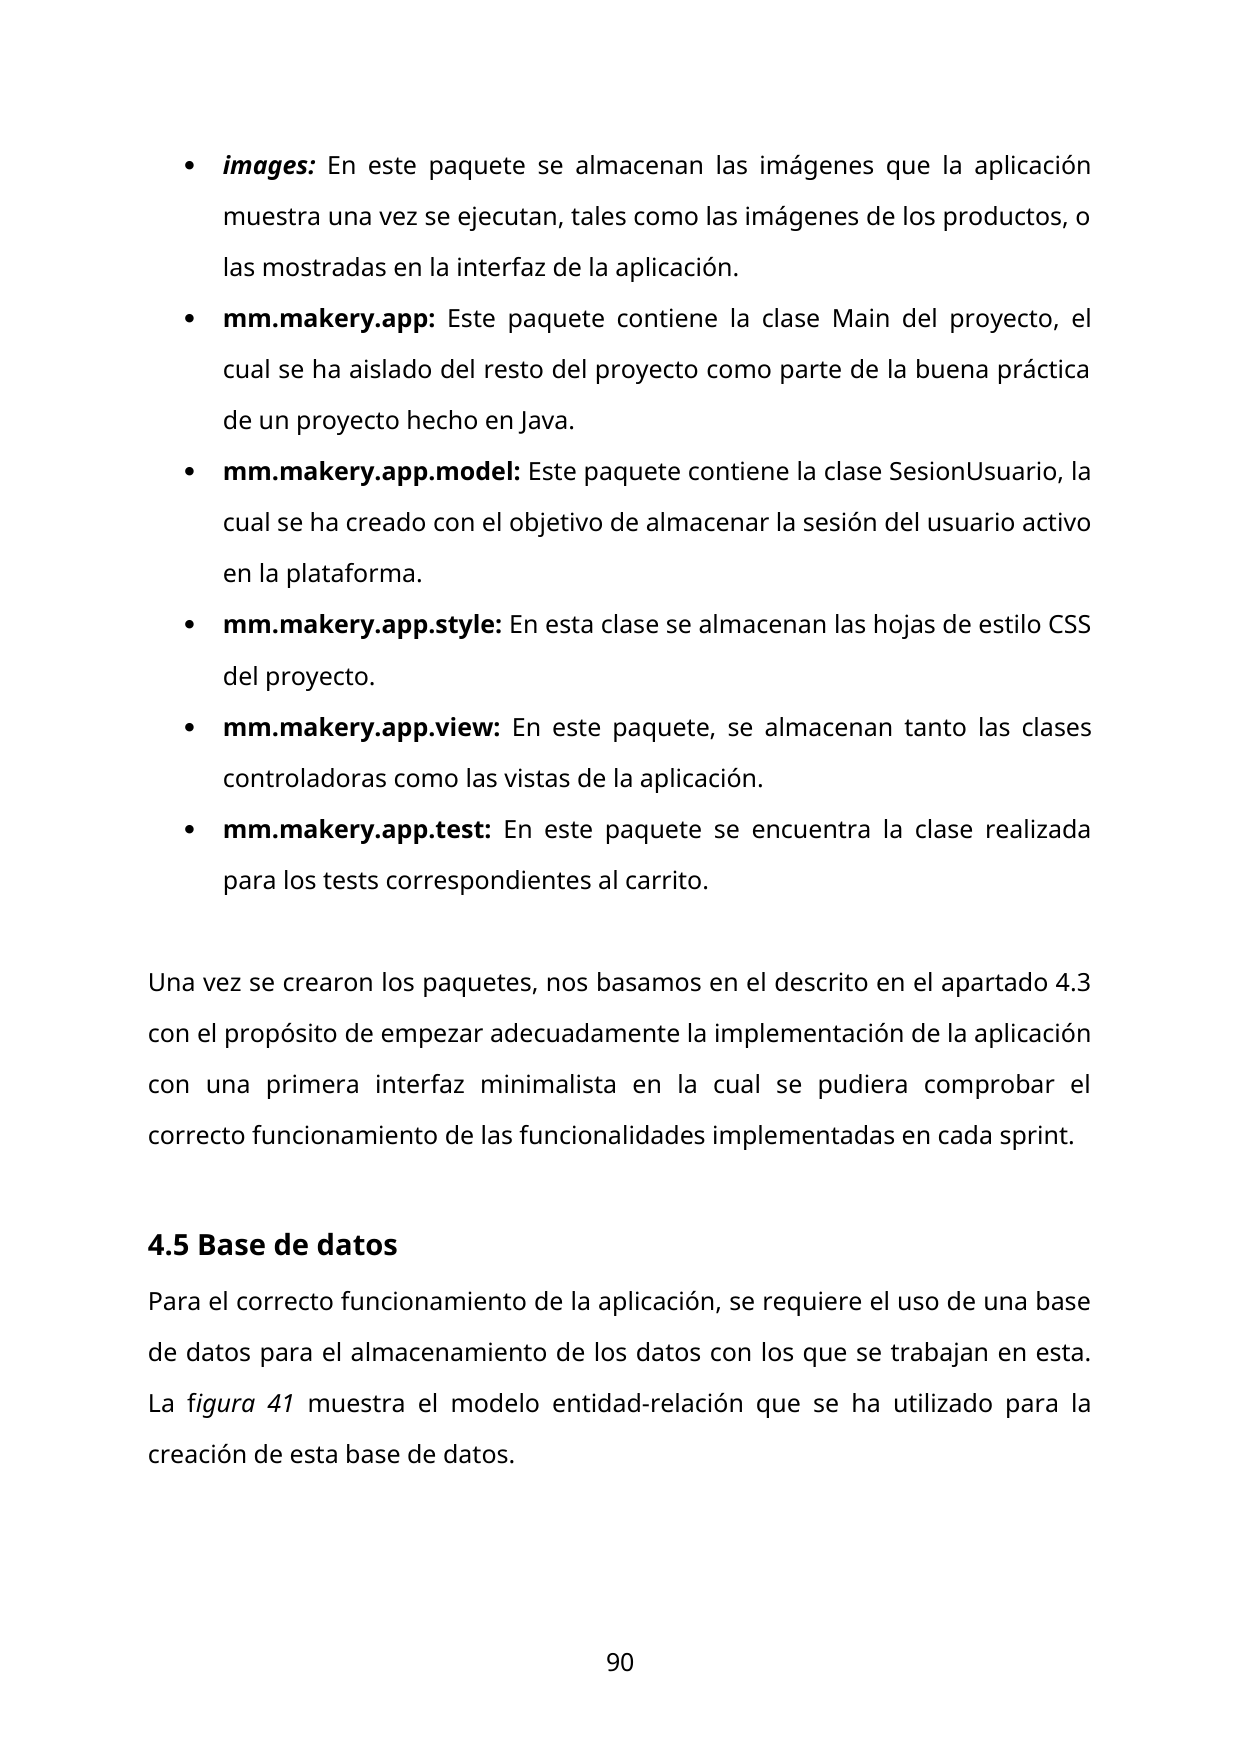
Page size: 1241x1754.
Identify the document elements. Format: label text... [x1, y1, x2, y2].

text Para el correcto funcionamiento de la aplicación, se requiere el uso de una base de datos para el almacenamiento de los datos con los que se trabajan en esta. La figura 41 muestra el modelo entidad-relación que se ha utilizado para la creación de esta base de datos. [148, 1283, 1092, 1470]
list images: En este paquete se almacenan las imágenes que la aplicación muestra una vez se ejecutan, tales como las imágenes de los productos, o las mostradas en la interfaz de la aplicación. [185, 148, 1092, 284]
list mm.makery.app.view: En este paquete, se almacenan tanto las clases controladoras como las vistas de la aplicación. [185, 709, 1092, 794]
list mm.makery.app: Este paquete contiene la clase Main del proyecto, el cual se ha aislado del resto del proyecto como parte de la buena práctica de un proyecto hecho en Java. [185, 301, 1092, 437]
list mm.makery.app.style: En esta clase se almacenan las hojas de estilo CSS del proyecto. [185, 607, 1092, 692]
list mm.makery.app.test: En este paquete se encuentra la clase realizada para los tests correspondientes al carrito. [185, 811, 1092, 896]
list mm.makery.app.model: Este paquete contiene la clase SesionUsuario, la cual se ha creado con el objetivo de almacenar la sesión del usuario activo en la plataforma. [185, 454, 1092, 590]
text Una vez se crearon los paquetes, nos basamos en el descrito en el apartado 4.3 con el propósito de empezar adecuadamente la implementación de la aplicación con una primera interfaz minimalista en la cual se pudiera comprobar el correcto funcionamiento de las funcionalidades implementadas en cada sprint. [148, 964, 1092, 1152]
text 4.5 Base de datos [148, 1224, 1092, 1263]
